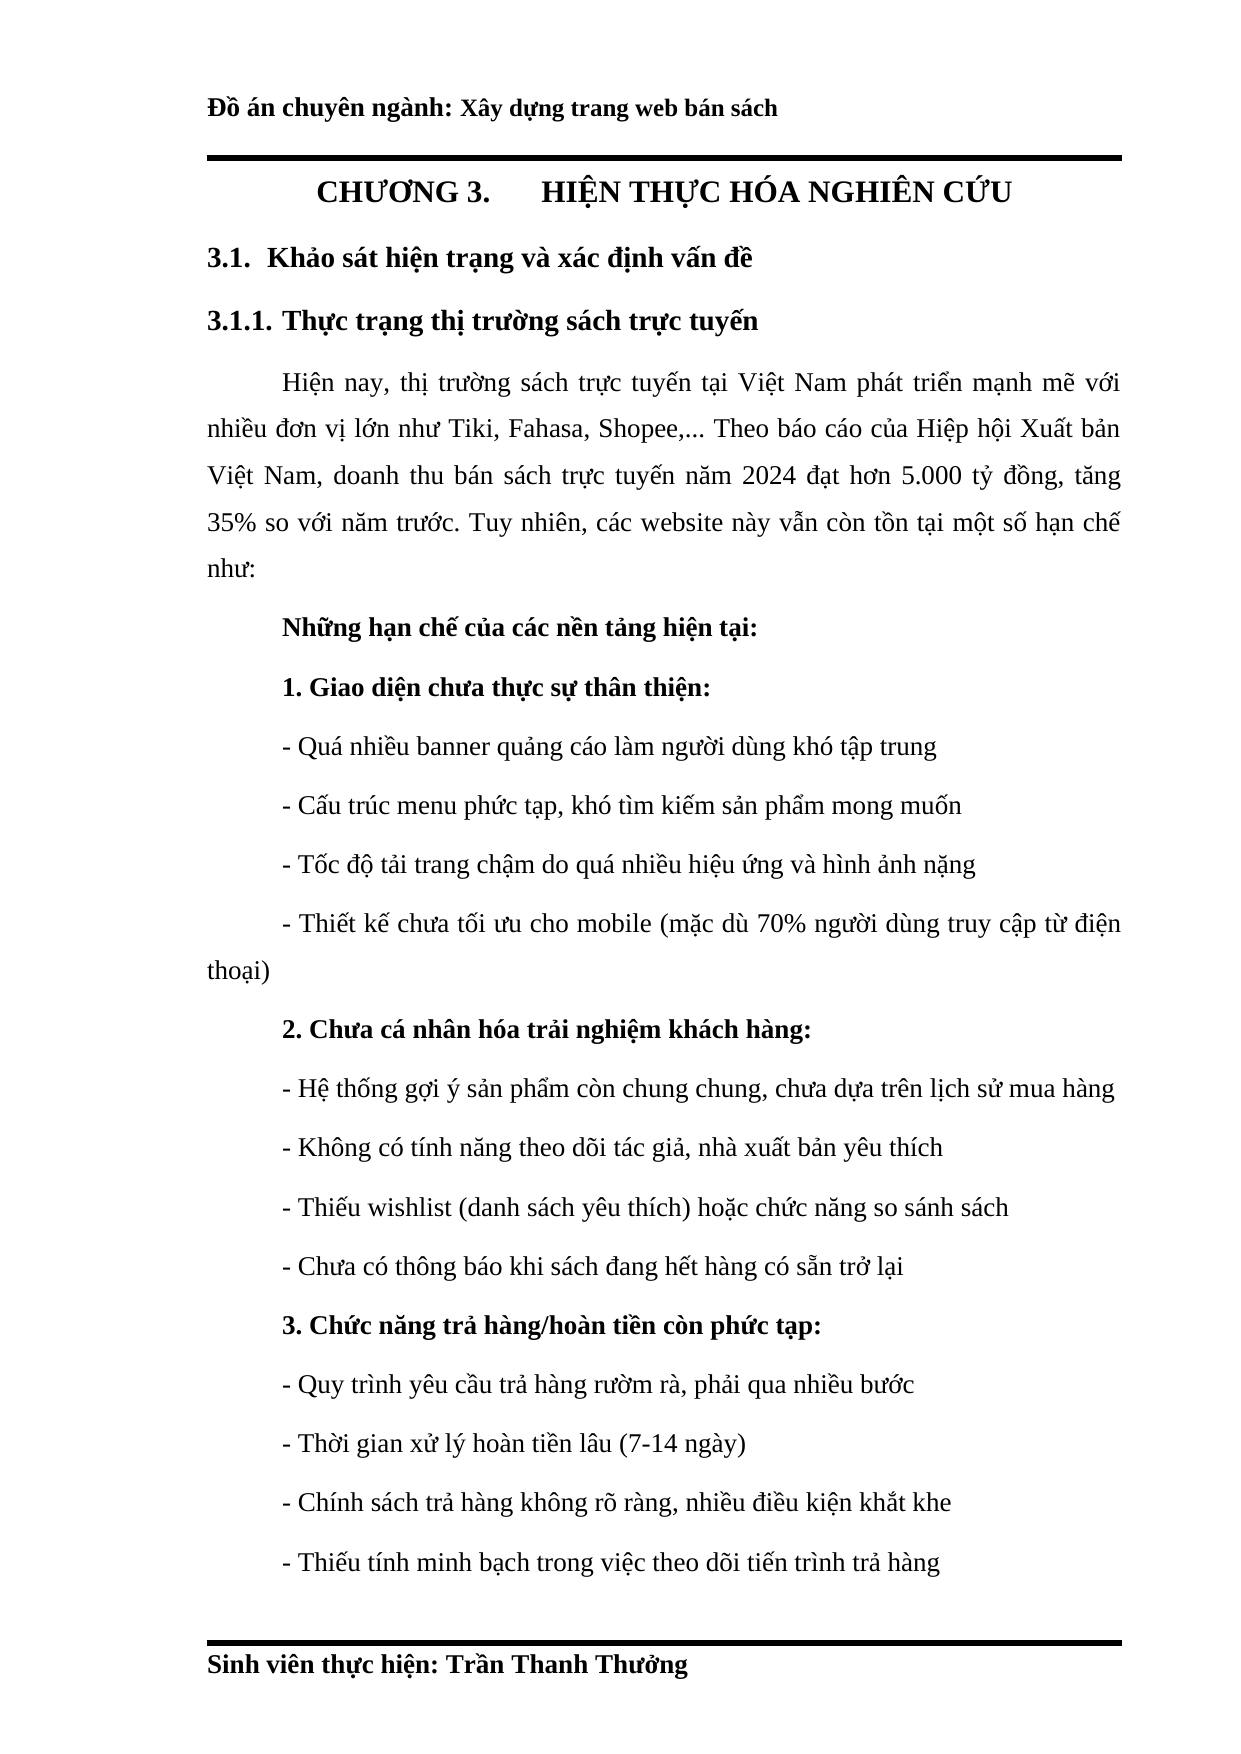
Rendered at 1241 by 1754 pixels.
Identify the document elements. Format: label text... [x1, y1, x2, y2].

text 1. Giao diện chưa thực sự thân thiện: [207, 671, 1122, 702]
text - Thiếu tính minh bạch trong việc theo dõi tiến trình trả hàng [207, 1546, 1122, 1577]
subtitle HIỆN THỰC HÓA NGHIÊN CỨU [207, 174, 1122, 210]
text - Thiết kế chưa tối ưu cho mobile (mặc dù 70% người dùng truy cập từ điện thoại) [207, 907, 1122, 985]
text - Quy trình yêu cầu trả hàng rườm rà, phải qua nhiều bước [207, 1368, 1122, 1399]
text - Thời gian xử lý hoàn tiền lâu (7-14 ngày) [207, 1427, 1122, 1458]
text - Thiếu wishlist (danh sách yêu thích) hoặc chức năng so sánh sách [207, 1191, 1122, 1222]
subtitle Khảo sát hiện trạng và xác định vấn đề [207, 240, 1122, 274]
subtitle Thực trạng thị trường sách trực tuyến [207, 303, 1122, 336]
text 3. Chức năng trả hàng/hoàn tiền còn phức tạp: [207, 1309, 1122, 1340]
text 2. Chưa cá nhân hóa trải nghiệm khách hàng: [207, 1013, 1122, 1044]
text - Hệ thống gợi ý sản phẩm còn chung chung, chưa dựa trên lịch sử mua hàng [207, 1072, 1122, 1103]
text - Không có tính năng theo dõi tác giả, nhà xuất bản yêu thích [207, 1132, 1122, 1163]
text - Cấu trúc menu phức tạp, khó tìm kiếm sản phẩm mong muốn [207, 789, 1122, 820]
text Hiện nay, thị trường sách trực tuyến tại Việt Nam phát triển mạnh mẽ với nhiều đơn vị lớn như Tiki, Fahasa, Shopee,... Theo báo cáo của Hiệp hội Xuất bản Việt Nam, doanh thu bán sách trực tuyến năm 2024 đạt hơn 5.000 tỷ đồng, tăng 35% so với năm trước. Tuy nhiên, các website này vẫn còn tồn tại một số hạn chế như: [207, 366, 1122, 583]
text - Chưa có thông báo khi sách đang hết hàng có sẵn trở lại [207, 1250, 1122, 1281]
text - Tốc độ tải trang chậm do quá nhiều hiệu ứng và hình ảnh nặng [207, 848, 1122, 879]
text - Chính sách trả hàng không rõ ràng, nhiều điều kiện khắt khe [207, 1487, 1122, 1518]
text Những hạn chế của các nền tảng hiện tại: [207, 612, 1122, 643]
text - Quá nhiều banner quảng cáo làm người dùng khó tập trung [207, 730, 1122, 761]
